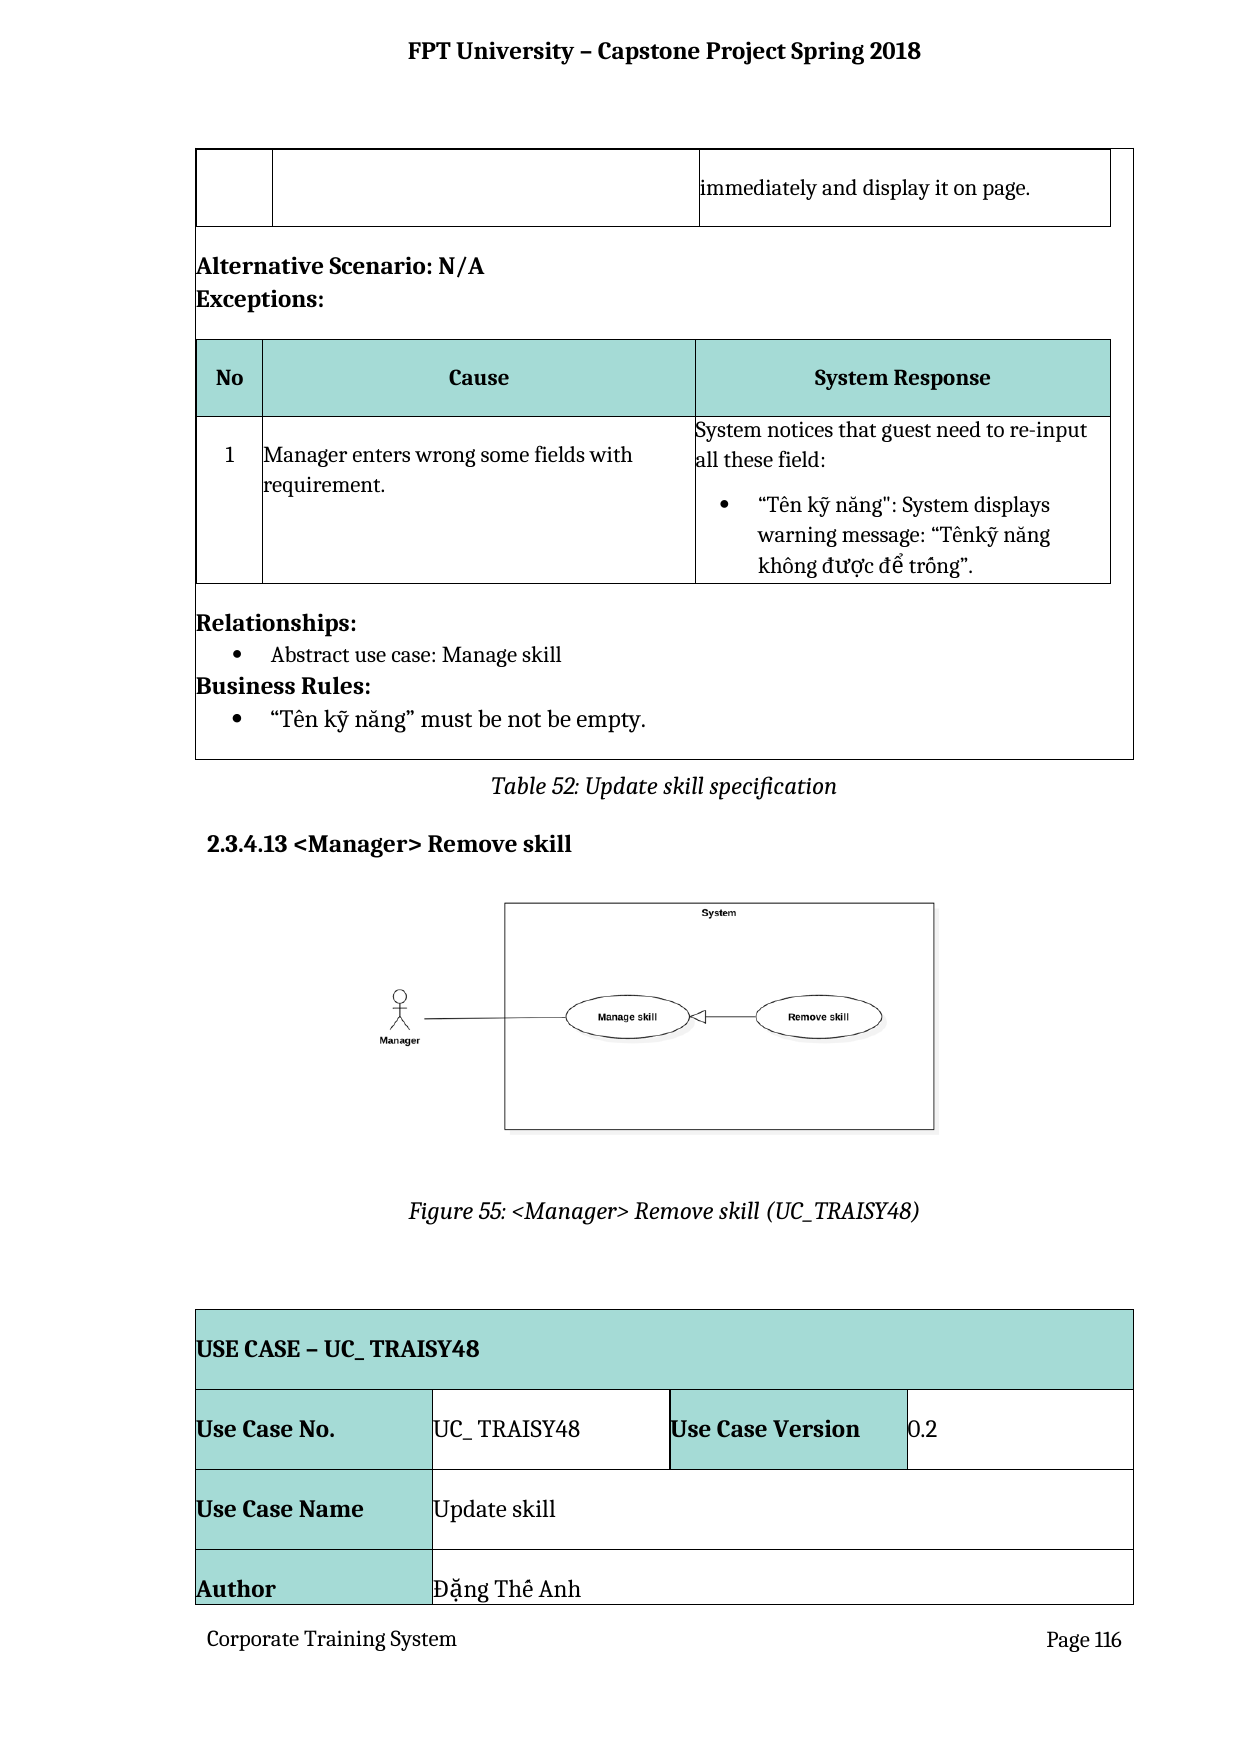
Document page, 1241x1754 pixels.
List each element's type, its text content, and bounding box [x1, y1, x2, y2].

text 2.3.4.13 <Manager> Remove skill [207, 830, 1122, 859]
table_cell 0.2 [908, 1390, 1133, 1469]
picture [356, 863, 973, 1173]
table_cell Use Case Version [671, 1390, 907, 1469]
text Figure 55: <Manager> Remove skill (UC_TRAISY48) [207, 1197, 1122, 1226]
table_header USE CASE – UC_ TRAISY48 [196, 1310, 1133, 1389]
table_cell UC_ TRAISY48 [433, 1390, 669, 1469]
table_cell Use Case Name [196, 1470, 432, 1549]
table_cell Author [196, 1550, 432, 1604]
table_cell Use Case No. [196, 1390, 432, 1469]
table_cell Đặng Thế Anh [433, 1550, 1133, 1604]
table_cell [196, 149, 1133, 759]
table_cell Update skill [433, 1470, 1133, 1549]
list Table : Update skill specification [207, 772, 1122, 801]
